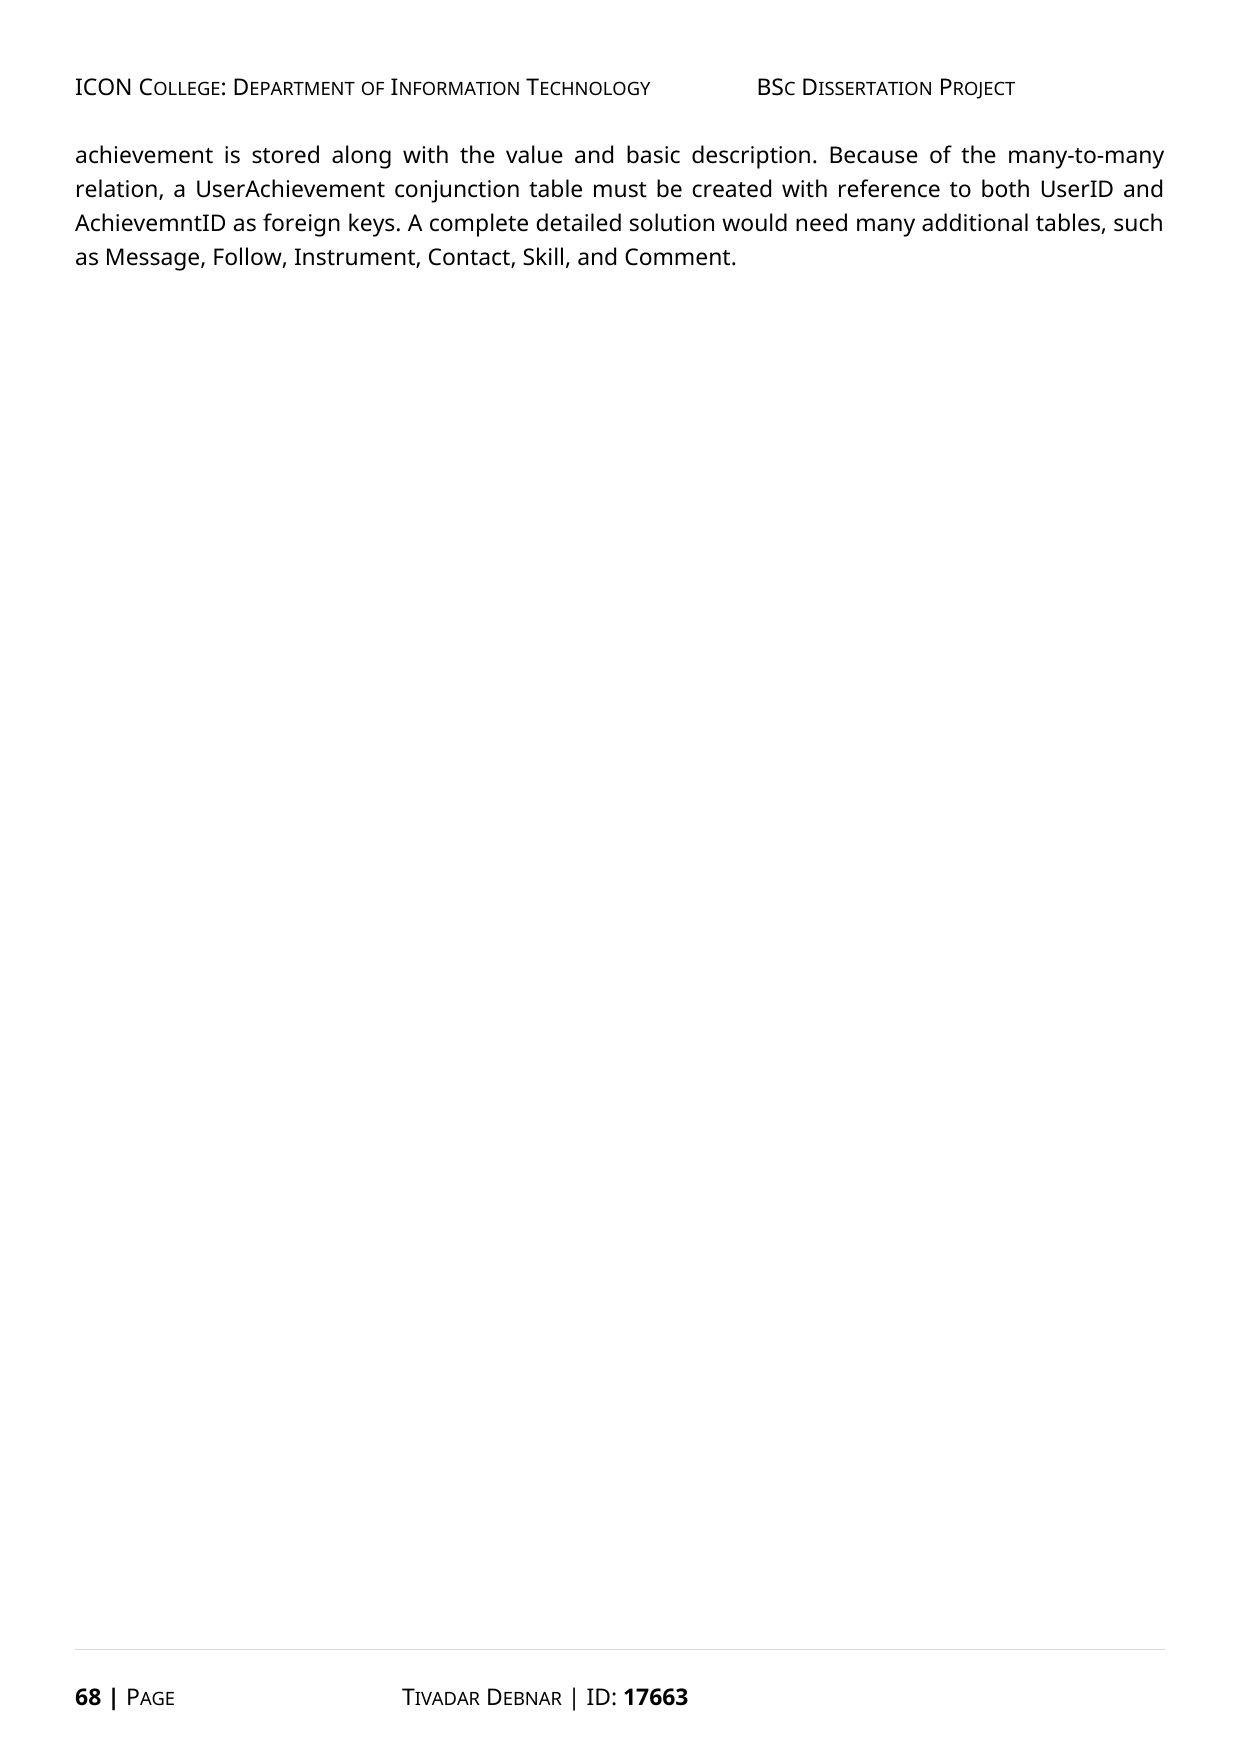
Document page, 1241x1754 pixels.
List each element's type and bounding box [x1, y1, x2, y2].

text [75, 139, 1165, 272]
